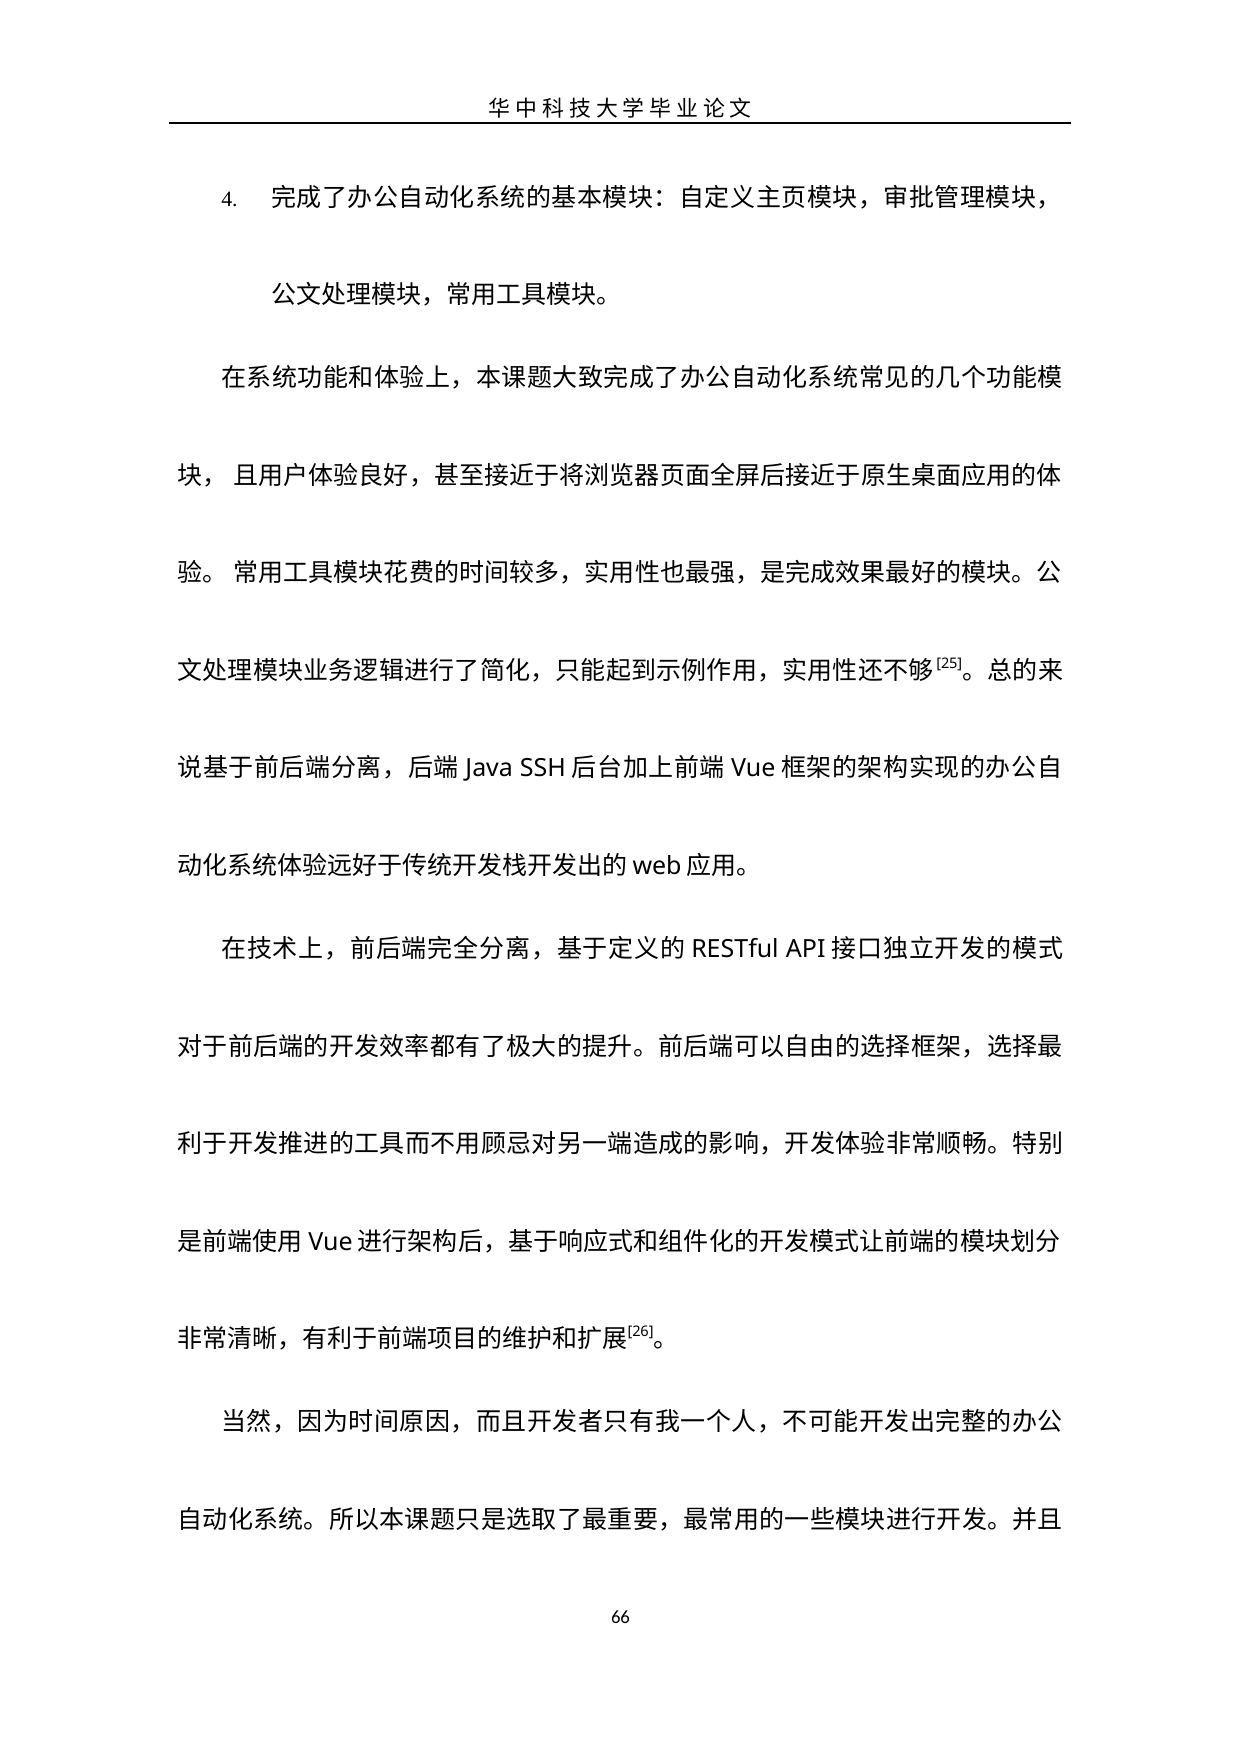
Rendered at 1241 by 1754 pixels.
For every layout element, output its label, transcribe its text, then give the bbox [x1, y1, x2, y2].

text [177, 1387, 1063, 1550]
text 在技术上，前后端完全分离，基于定义的RESTful API接口独立开发的模式对于前后端的开发效率都有了极大的提升。前后端可以自由的选择框架，选择最利于开发推进的工具而不用顾忌对另一端造成的影响，开发体验非常顺畅。特别是前端使用Vue进行架构后，基于响应式和组件化的开发模式让前端的模块划分非常清晰，有利于前端项目的维护和扩展[26]。 [177, 914, 1063, 1369]
list 完成了办公自动化系统的基本模块：自定义主页模块，审批管理模块，公文处理模块，常用工具模块。 [221, 163, 1063, 325]
text 在系统功能和体验上，本课题大致完成了办公自动化系统常见的几个功能模块， 且用户体验良好，甚至接近于将浏览器页面全屏后接近于原生桌面应用的体验。 常用工具模块花费的时间较多，实用性也最强，是完成效果最好的模块。公文处理模块业务逻辑进行了简化，只能起到示例作用，实用性还不够[25]。总的来说基于前后端分离，后端Java SSH后台加上前端Vue框架的架构实现的办公自动化系统体验远好于传统开发栈开发出的web应用。 [177, 343, 1063, 896]
